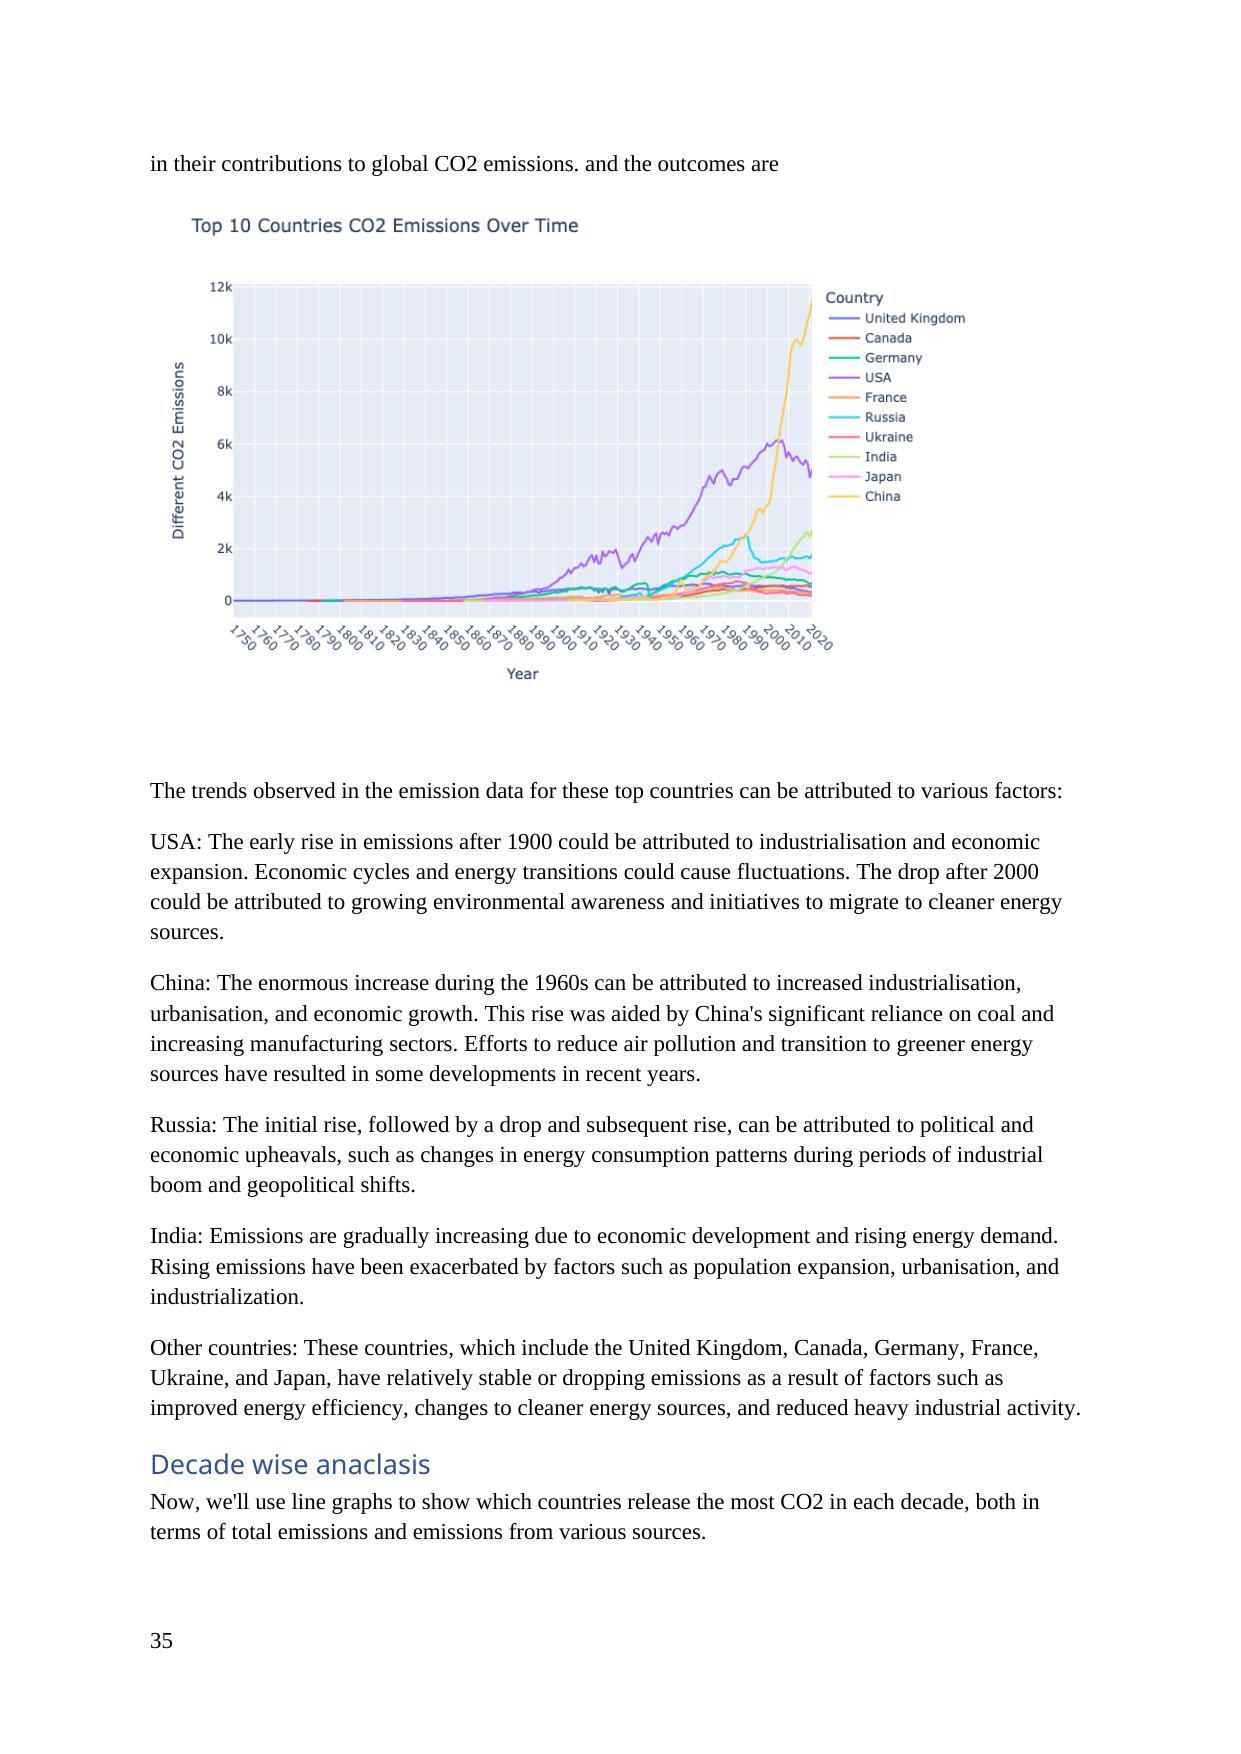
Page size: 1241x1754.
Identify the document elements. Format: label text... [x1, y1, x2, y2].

subtitle Decade wise anaclasis [150, 1446, 1090, 1482]
text The trends observed in the emission data for these top countries can be attributed to various factors: [150, 777, 1090, 803]
text India: Emissions are gradually increasing due to economic development and rising energy demand. Rising emissions have been exacerbated by factors such as population expansion, urbanisation, and industrialization. [150, 1223, 1090, 1309]
text USA: The early rise in emissions after 1900 could be attributed to industrialisation and economic expansion. Economic cycles and energy transitions could cause fluctuations. The drop after 2000 could be attributed to growing environmental awareness and initiatives to migrate to cleaner energy sources. [150, 828, 1090, 945]
picture [150, 180, 984, 701]
text Other countries: These countries, which include the United Kingdom, Canada, Germany, France, Ukraine, and Japan, have relatively stable or dropping emissions as a result of factors such as improved energy efficiency, changes to cleaner energy sources, and reduced heavy industrial activity. [150, 1334, 1090, 1421]
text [150, 150, 1090, 701]
text Russia: The initial rise, followed by a drop and subsequent rise, can be attributed to political and economic upheavals, such as changes in energy consumption patterns during periods of industrial boom and geopolitical shifts. [150, 1111, 1090, 1198]
text China: The enormous increase during the 1960s can be attributed to increased industrialisation, urbanisation, and economic growth. This rise was aided by China's significant reliance on coal and increasing manufacturing sectors. Efforts to reduce air pollution and transition to greener energy sources have resulted in some developments in recent years. [150, 969, 1090, 1086]
text Now, we'll use line graphs to show which countries release the most CO2 in each decade, both in terms of total emissions and emissions from various sources. [150, 1488, 1090, 1544]
